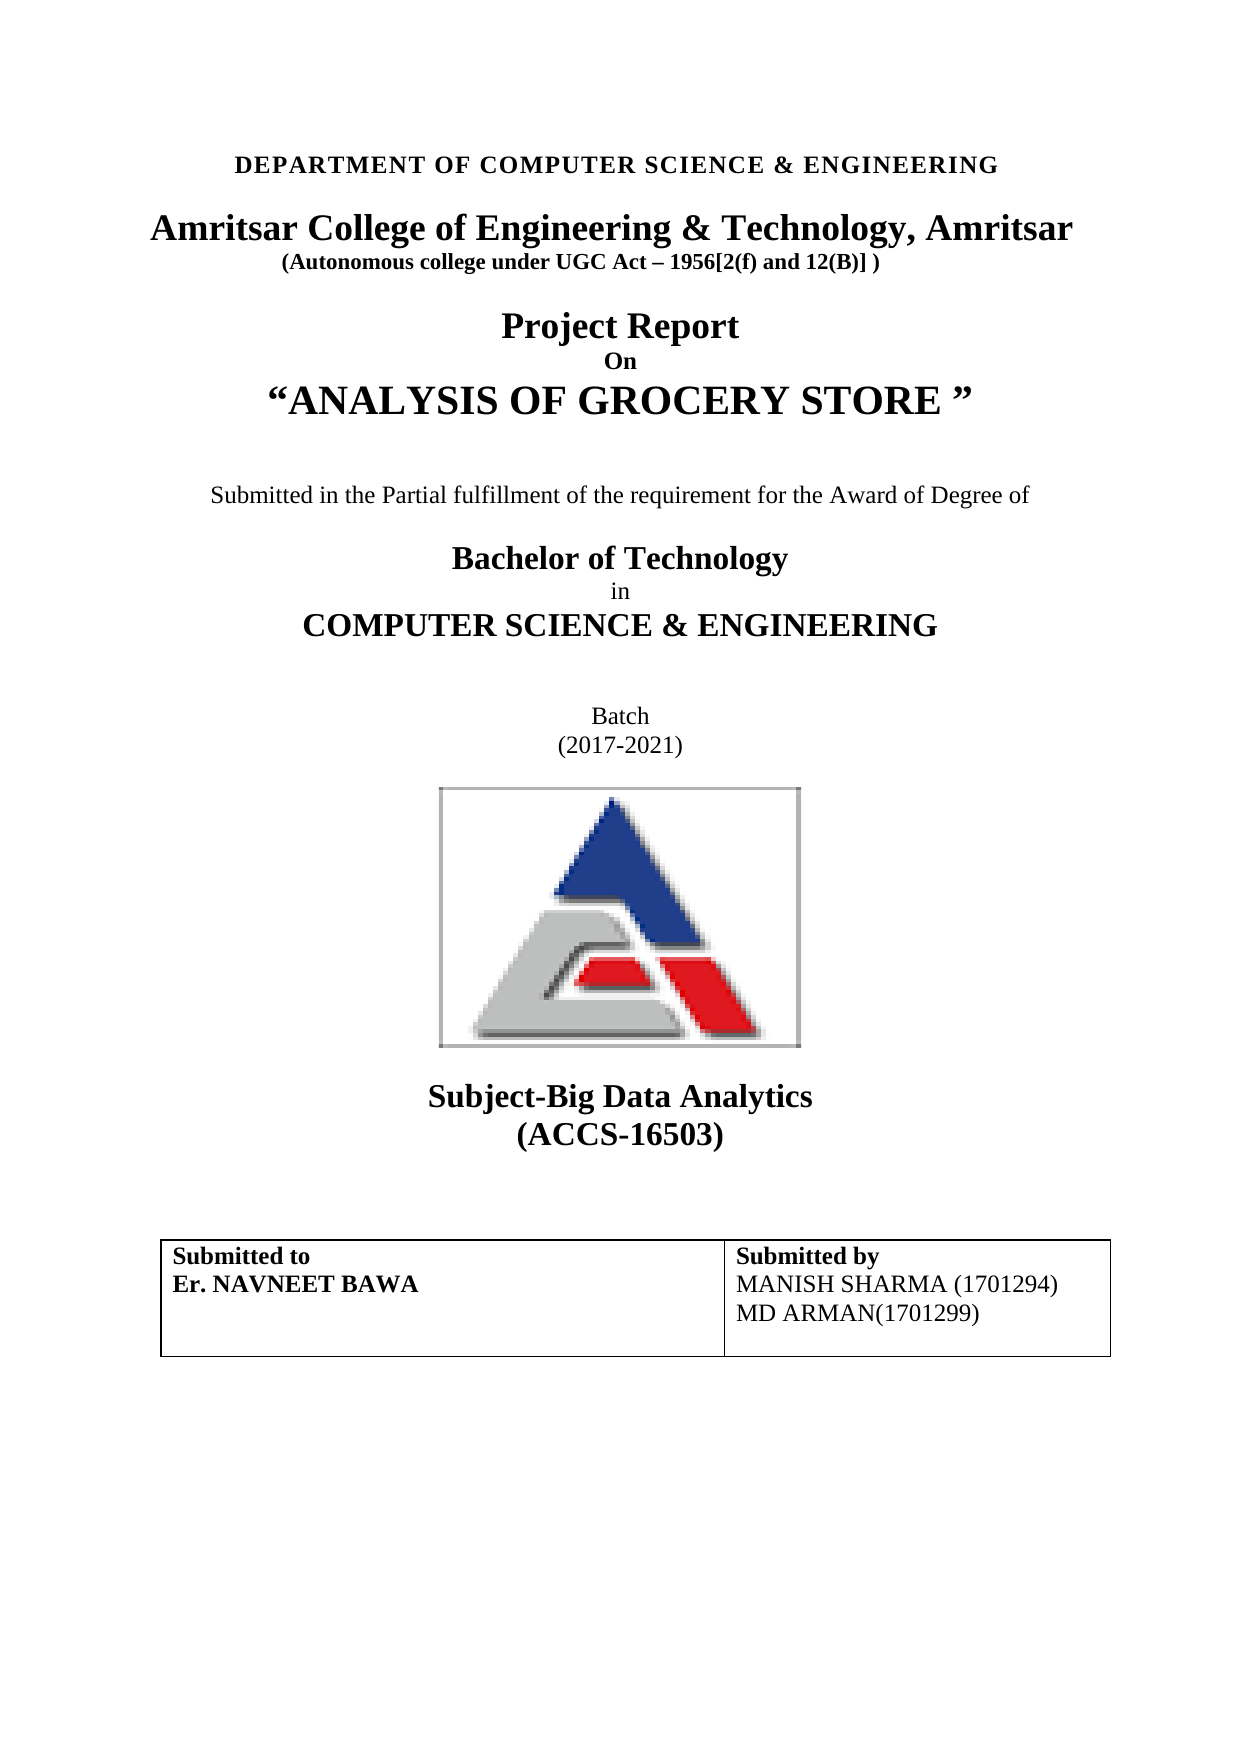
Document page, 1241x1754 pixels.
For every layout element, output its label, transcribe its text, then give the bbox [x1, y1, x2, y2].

text Amritsar College of Engineering & Technology, Amritsar [150, 205, 1090, 248]
text (2017-2021) [150, 730, 1090, 758]
text Batch [150, 701, 1090, 730]
table_header Submitted by MANISH SHARMA (1701294) MD ARMAN(1701299) [725, 1241, 1110, 1356]
table_header Submitted to Er. NAVNEET BAWA [162, 1241, 724, 1356]
text Project Report [150, 303, 1090, 346]
text On [150, 346, 1090, 375]
text COMPUTER SCIENCE & ENGINEERING [150, 605, 1090, 643]
text Bachelor of Technology [150, 538, 1090, 576]
text Subject-Big Data Analytics [150, 1076, 1090, 1115]
text DEPARTMENT OF COMPUTER SCIENCE & ENGINEERING [150, 150, 1090, 179]
text in [150, 576, 1090, 605]
text (Autonomous college under UGC Act – 1956[2(f) and 12(B)] ) [150, 248, 1090, 274]
text “ANALYSIS OF GROCERY STORE ” [150, 375, 1090, 423]
text (ACCS-16503) [150, 1115, 1090, 1153]
picture [438, 787, 802, 1048]
text Submitted in the Partial fulfillment of the requirement for the Award of Degree of [150, 481, 1090, 509]
